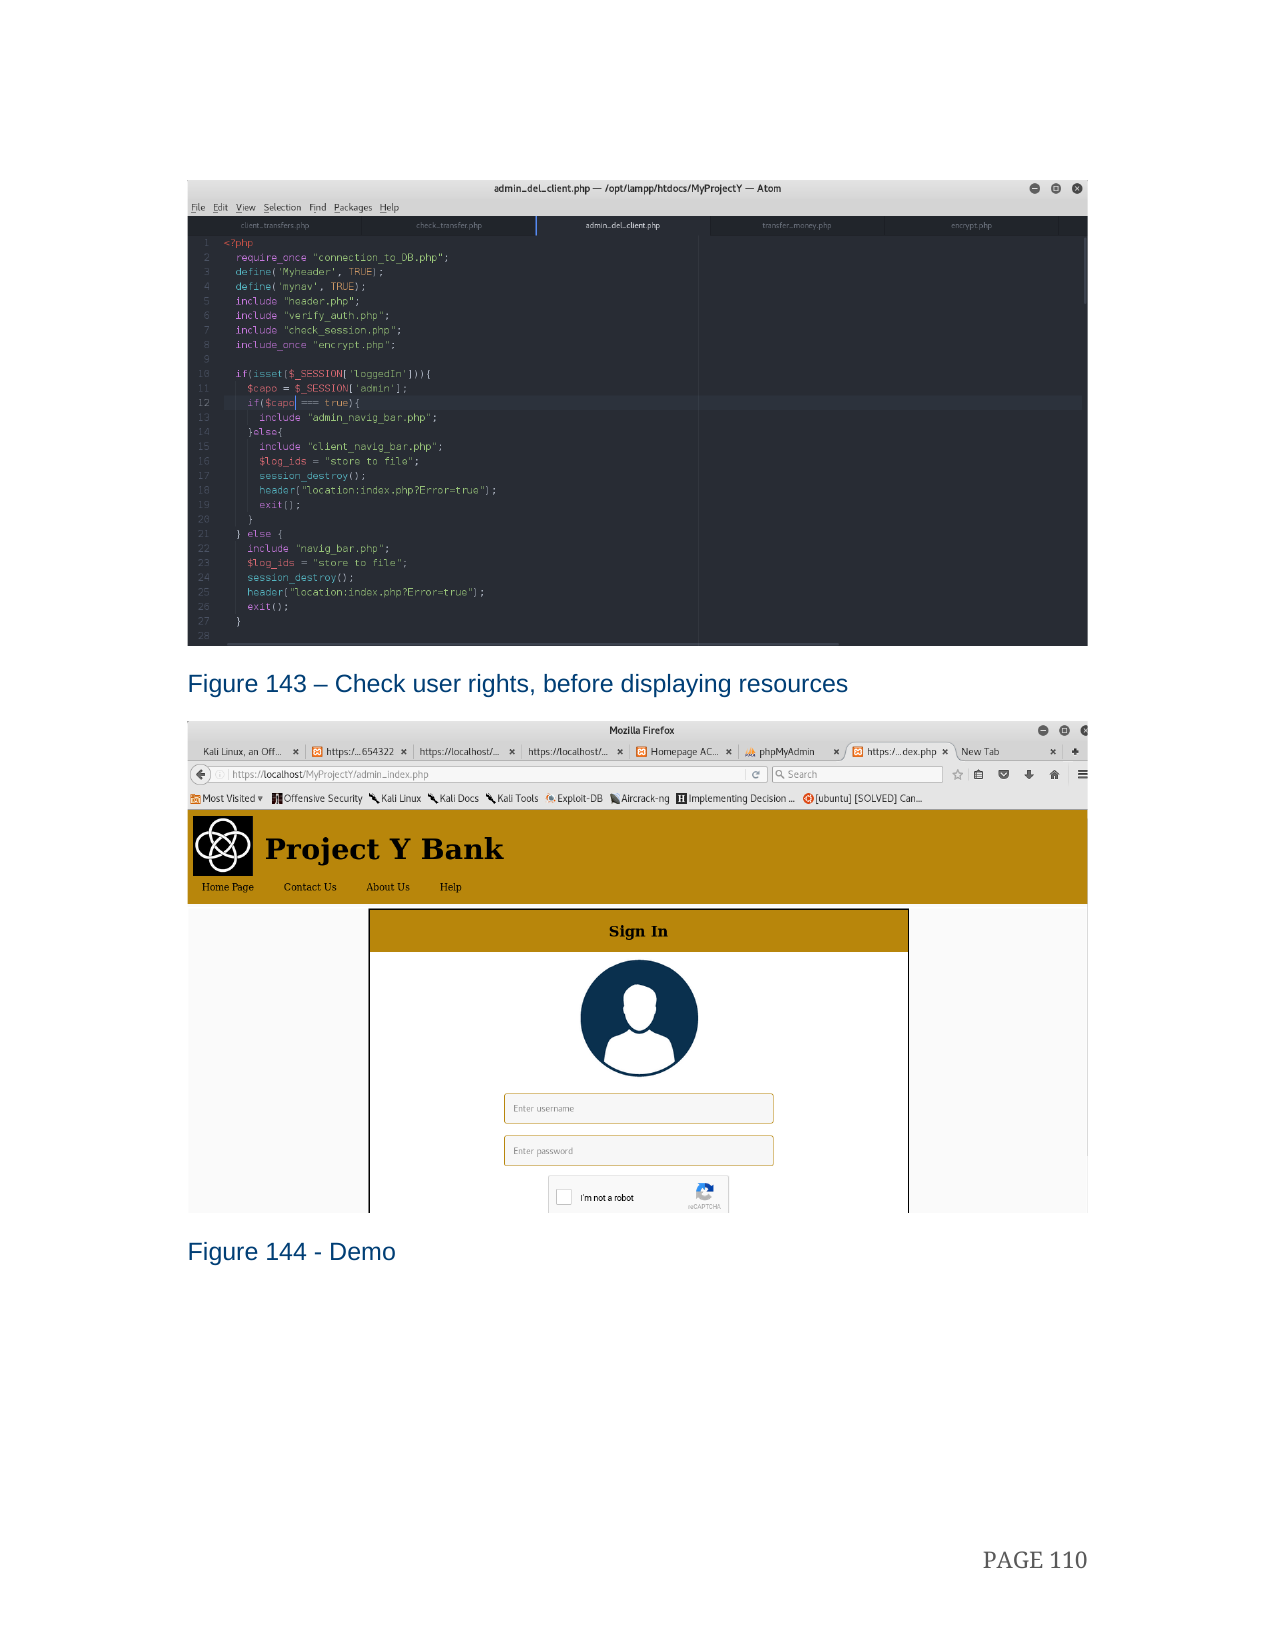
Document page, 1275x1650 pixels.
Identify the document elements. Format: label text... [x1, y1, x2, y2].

picture [187, 180, 1088, 646]
text Figure 144 - Demo [187, 1237, 1087, 1266]
picture [187, 721, 1088, 1213]
text Figure 143 – Check user rights, before displaying resources [187, 669, 1087, 698]
